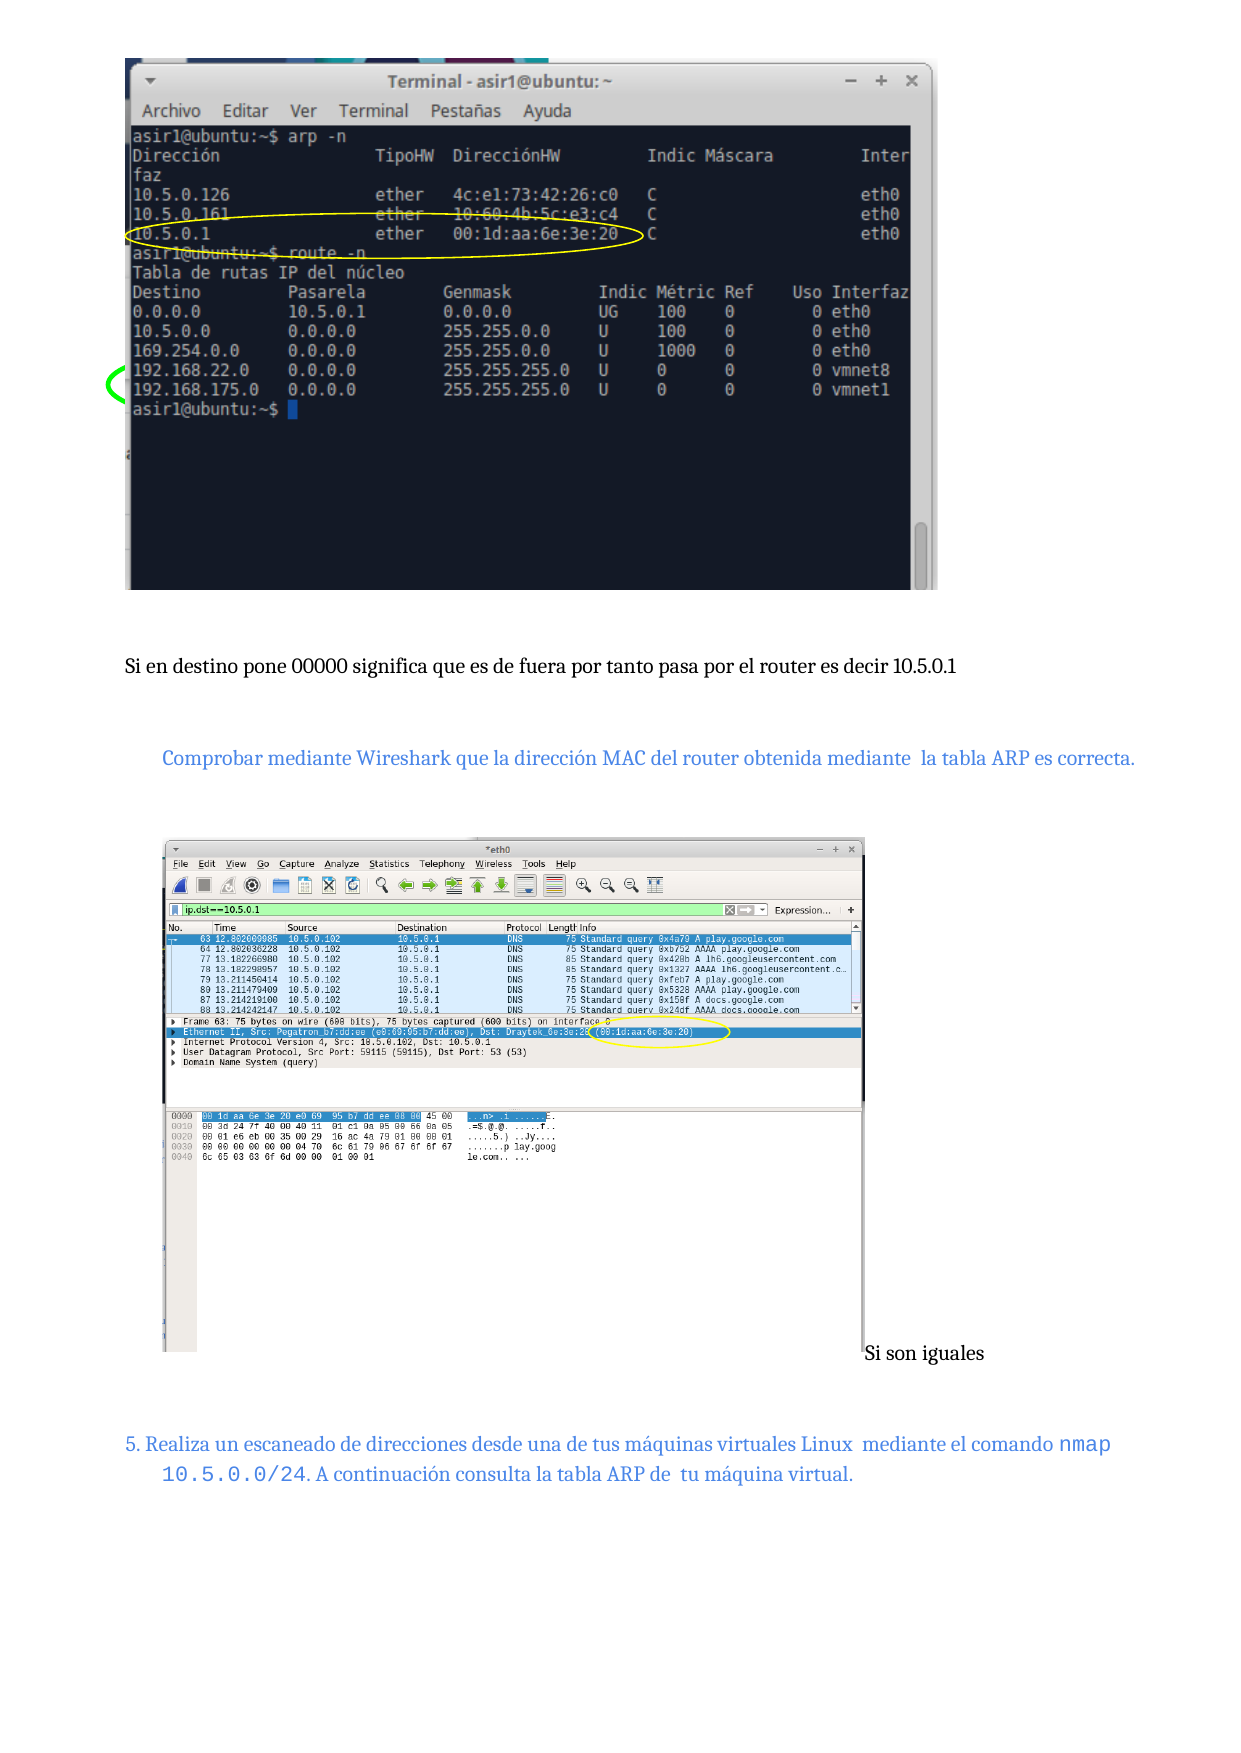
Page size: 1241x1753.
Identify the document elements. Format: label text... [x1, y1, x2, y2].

text 5. Realiza un escaneado de direcciones desde una de tus máquinas virtuales Linux mediante el comando nmap 10.5.0.0/24. A continuación consulta la tabla ARP de tu máquina virtual. [125, 1432, 1181, 1488]
text Comprobar mediante Wireshark que la dirección MAC del router obtenida mediante la tabla ARP es correcta. [162, 746, 1181, 771]
picture [125, 58, 938, 590]
text Si en destino pone 00000 significa que es de fuera por tanto pasa por el router es decir 10.5.0.1 [125, 654, 1181, 679]
picture [162, 837, 865, 1352]
picture [127, 215, 641, 257]
